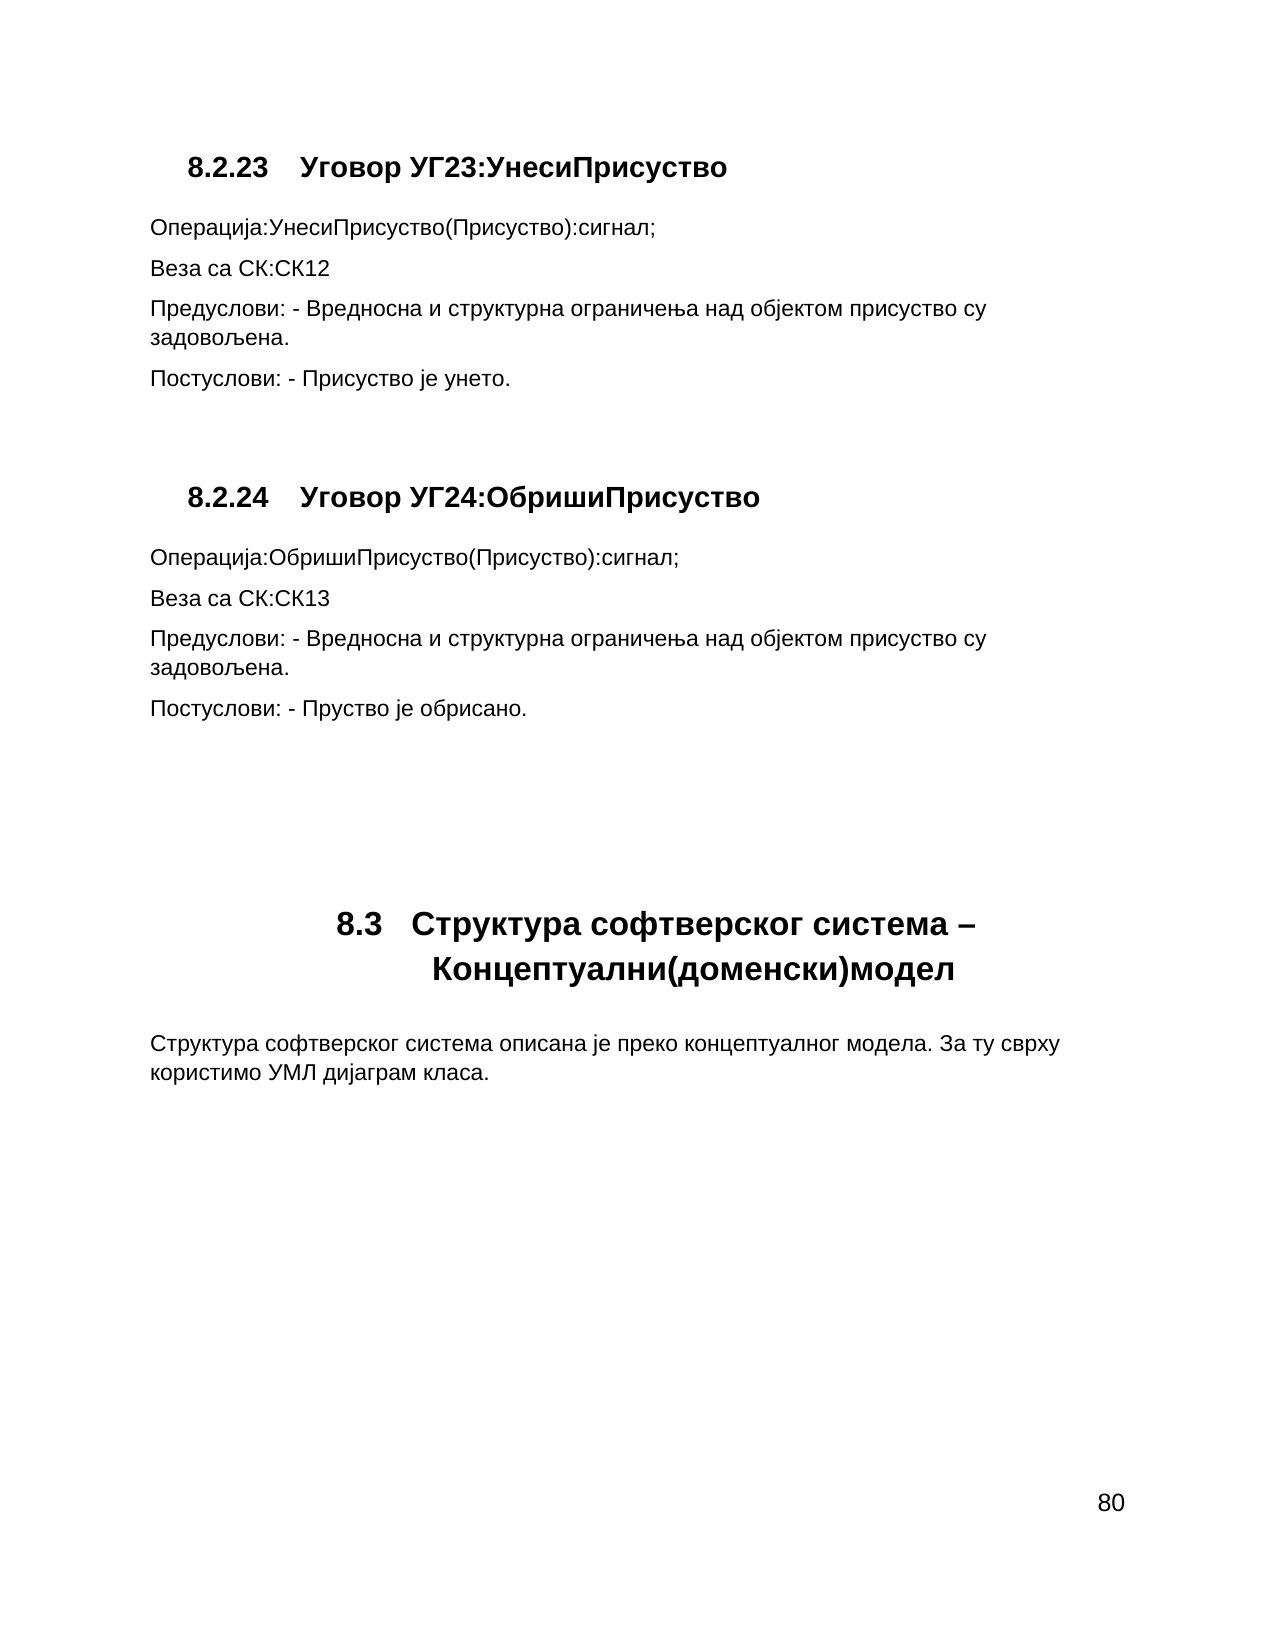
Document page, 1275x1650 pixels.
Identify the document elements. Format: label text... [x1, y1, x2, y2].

text Постуслови: - Присуство је унето. [150, 365, 1125, 391]
text Предуслови: - Вредносна и структурна ограничења над објектом присуство су задовољена. [150, 625, 1125, 680]
text Операција:ОбришиПрисуство(Присуство):сигнал; [150, 543, 1125, 570]
subtitle Уговор УГ24:ОбришиПрисуство [187, 480, 1125, 513]
text Структура софтверског система описана је преко концептуалног модела. За ту сврху користимо УМЛ дијаграм класа. [150, 1030, 1125, 1085]
text Постуслови: - Пруство је обрисано. [150, 695, 1125, 721]
subtitle Структура софтверског система – Концептуални(доменски)модел [187, 904, 1125, 987]
text Предуслови: - Вредносна и структурна ограничења над објектом присуство су задовољена. [150, 295, 1125, 350]
text Веза са СК:СК12 [150, 254, 1125, 281]
text Веза са СК:СК13 [150, 584, 1125, 611]
text Операција:УнесиПрисуство(Присуство):сигнал; [150, 213, 1125, 240]
subtitle Уговор УГ23:УнесиПрисуство [187, 150, 1125, 183]
